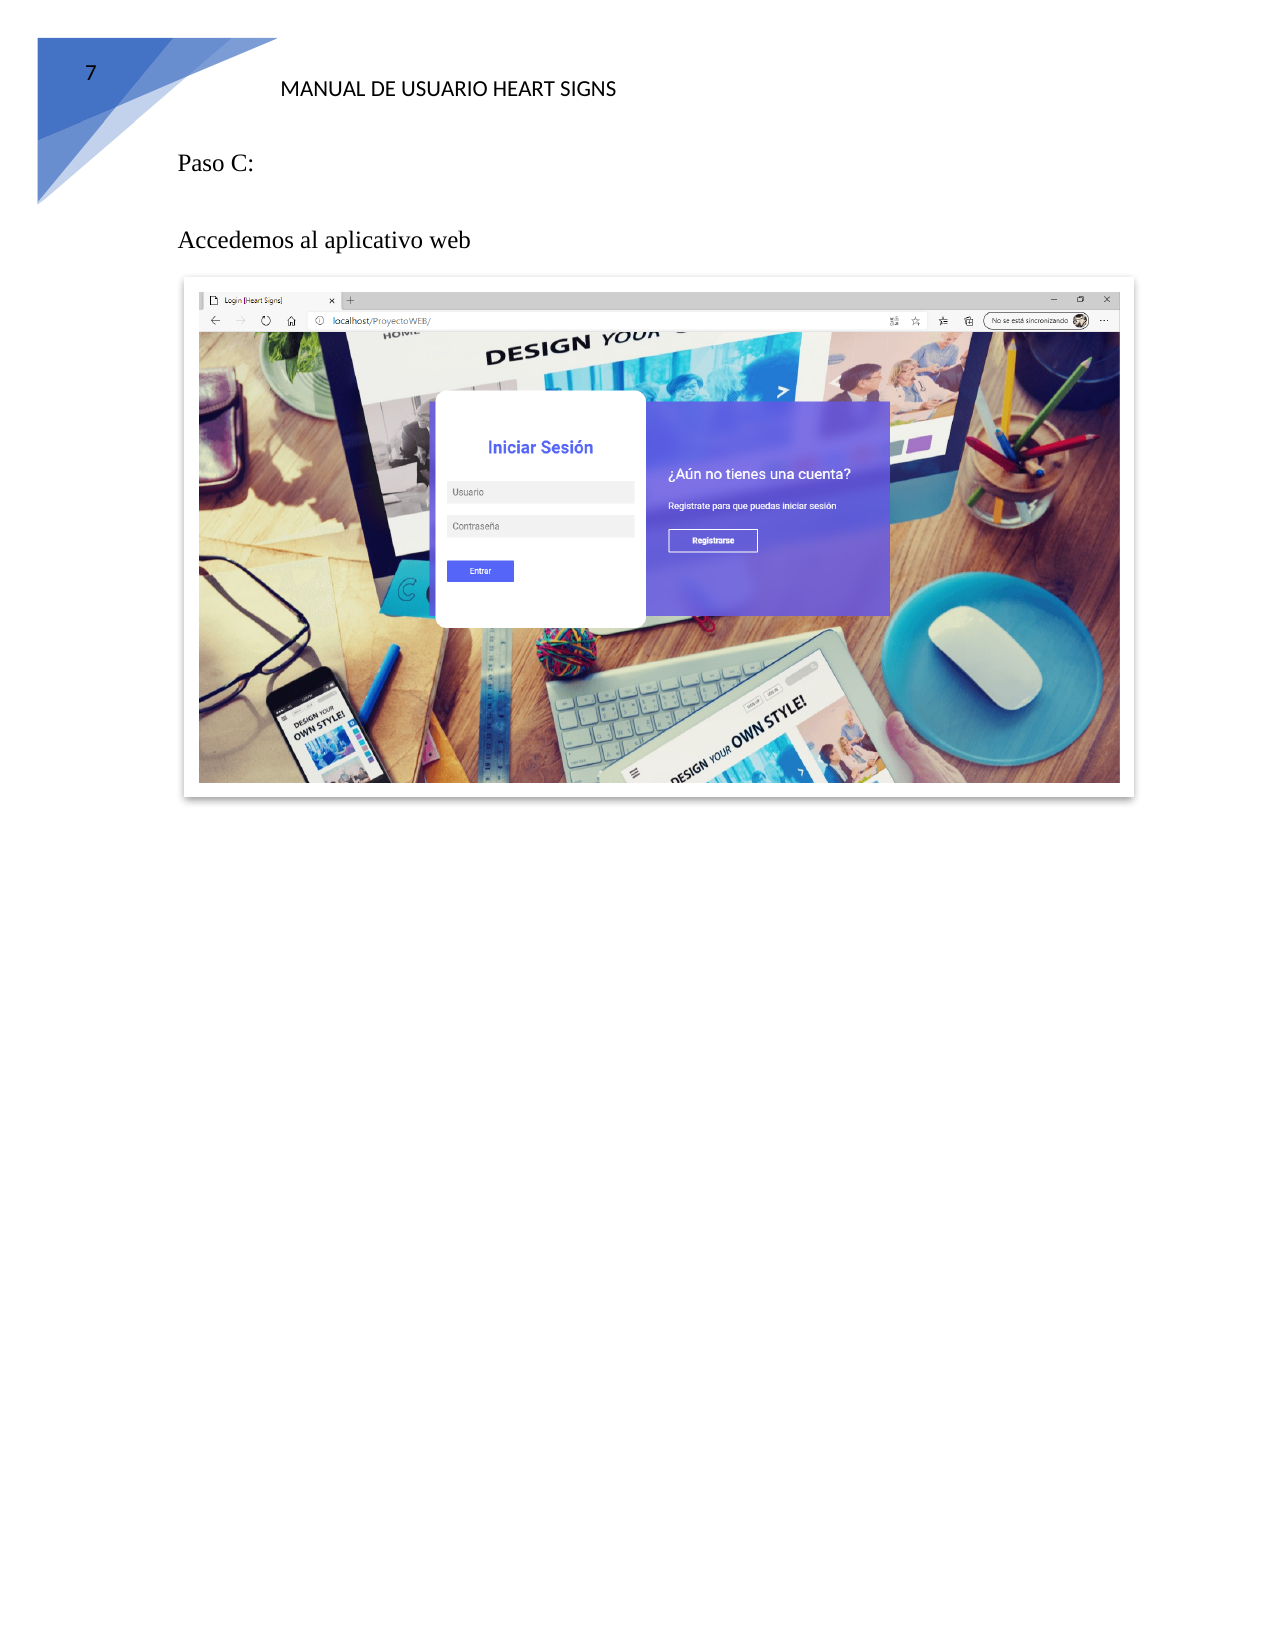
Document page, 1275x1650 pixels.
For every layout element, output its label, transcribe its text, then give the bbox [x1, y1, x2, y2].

text Accedemos al aplicativo web [177, 226, 1098, 254]
subtitle Paso C: [177, 148, 1098, 176]
picture [199, 292, 1120, 783]
picture [37, 37, 279, 206]
